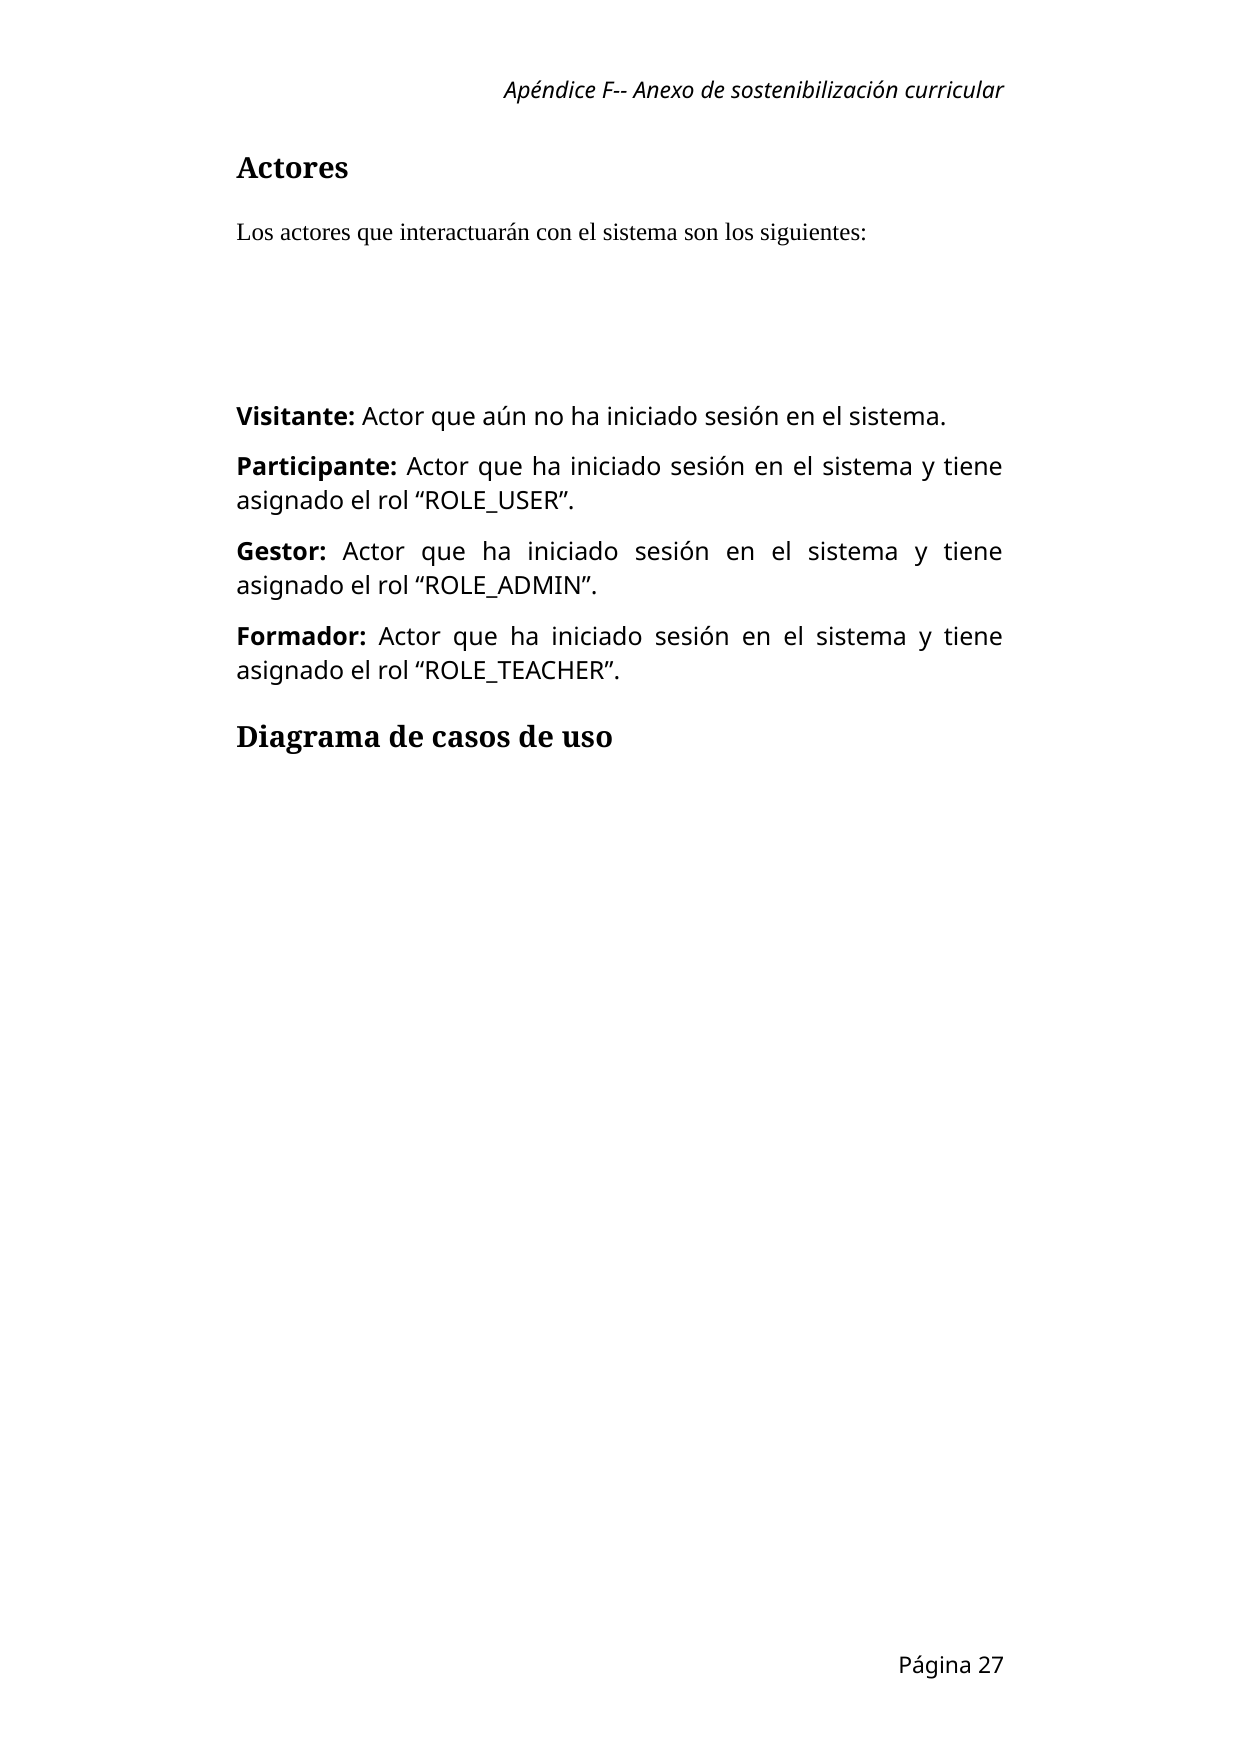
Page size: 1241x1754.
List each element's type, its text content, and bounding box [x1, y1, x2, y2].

text Actores [236, 148, 1004, 187]
text Formador: Actor que ha iniciado sesión en el sistema y tiene asignado el rol “ROLE_TEACHER”. [236, 618, 1004, 687]
text Diagrama de casos de uso [236, 716, 1004, 756]
text Visitante: Actor que aún no ha iniciado sesión en el sistema. [236, 398, 1004, 432]
text Los actores que interactuarán con el sistema son los siguientes: [236, 217, 1004, 245]
text Gestor: Actor que ha iniciado sesión en el sistema y tiene asignado el rol “ROLE_ADMIN”. [236, 534, 1004, 602]
text Participante: Actor que ha iniciado sesión en el sistema y tiene asignado el rol “ROLE_USER”. [236, 449, 1004, 517]
